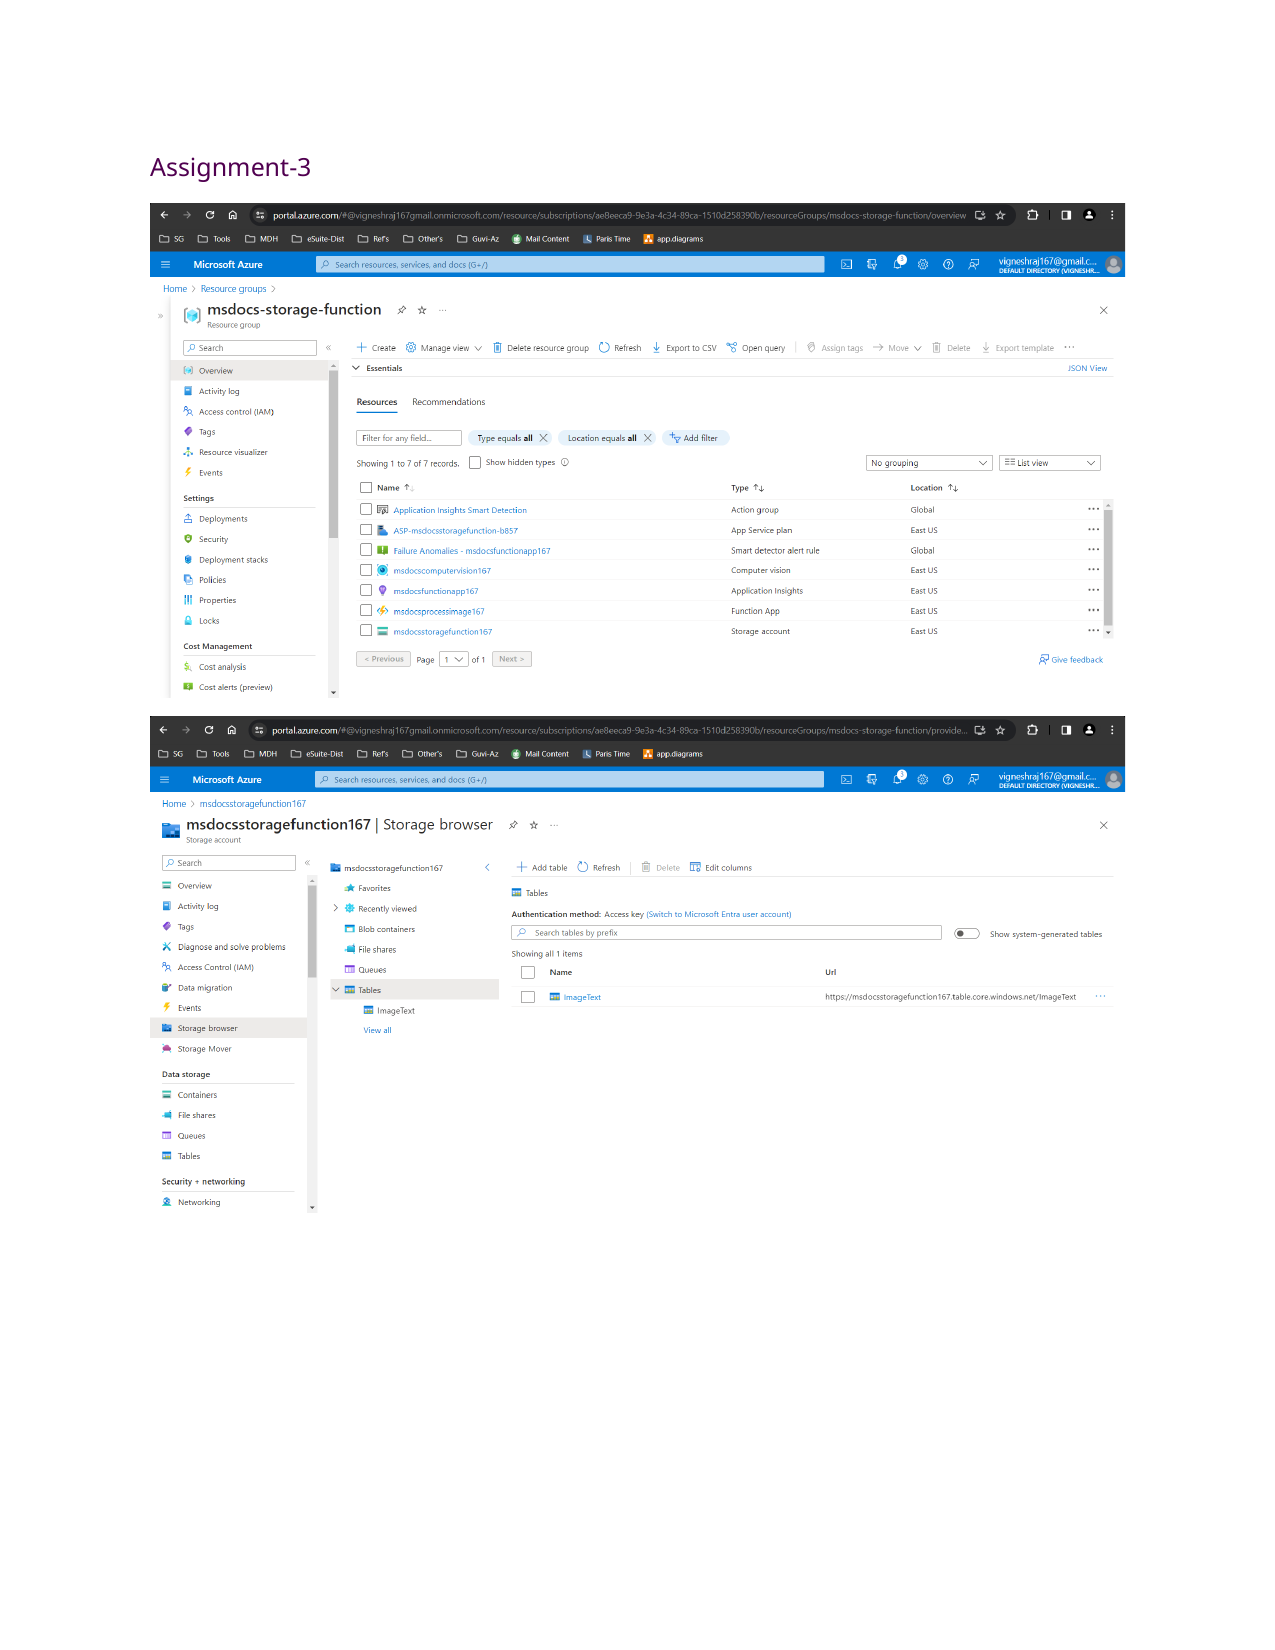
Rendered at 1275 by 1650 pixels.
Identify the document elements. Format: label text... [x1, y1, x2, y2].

picture [150, 716, 1125, 1213]
picture [150, 203, 1125, 698]
text Assignment-3 [150, 150, 1125, 184]
